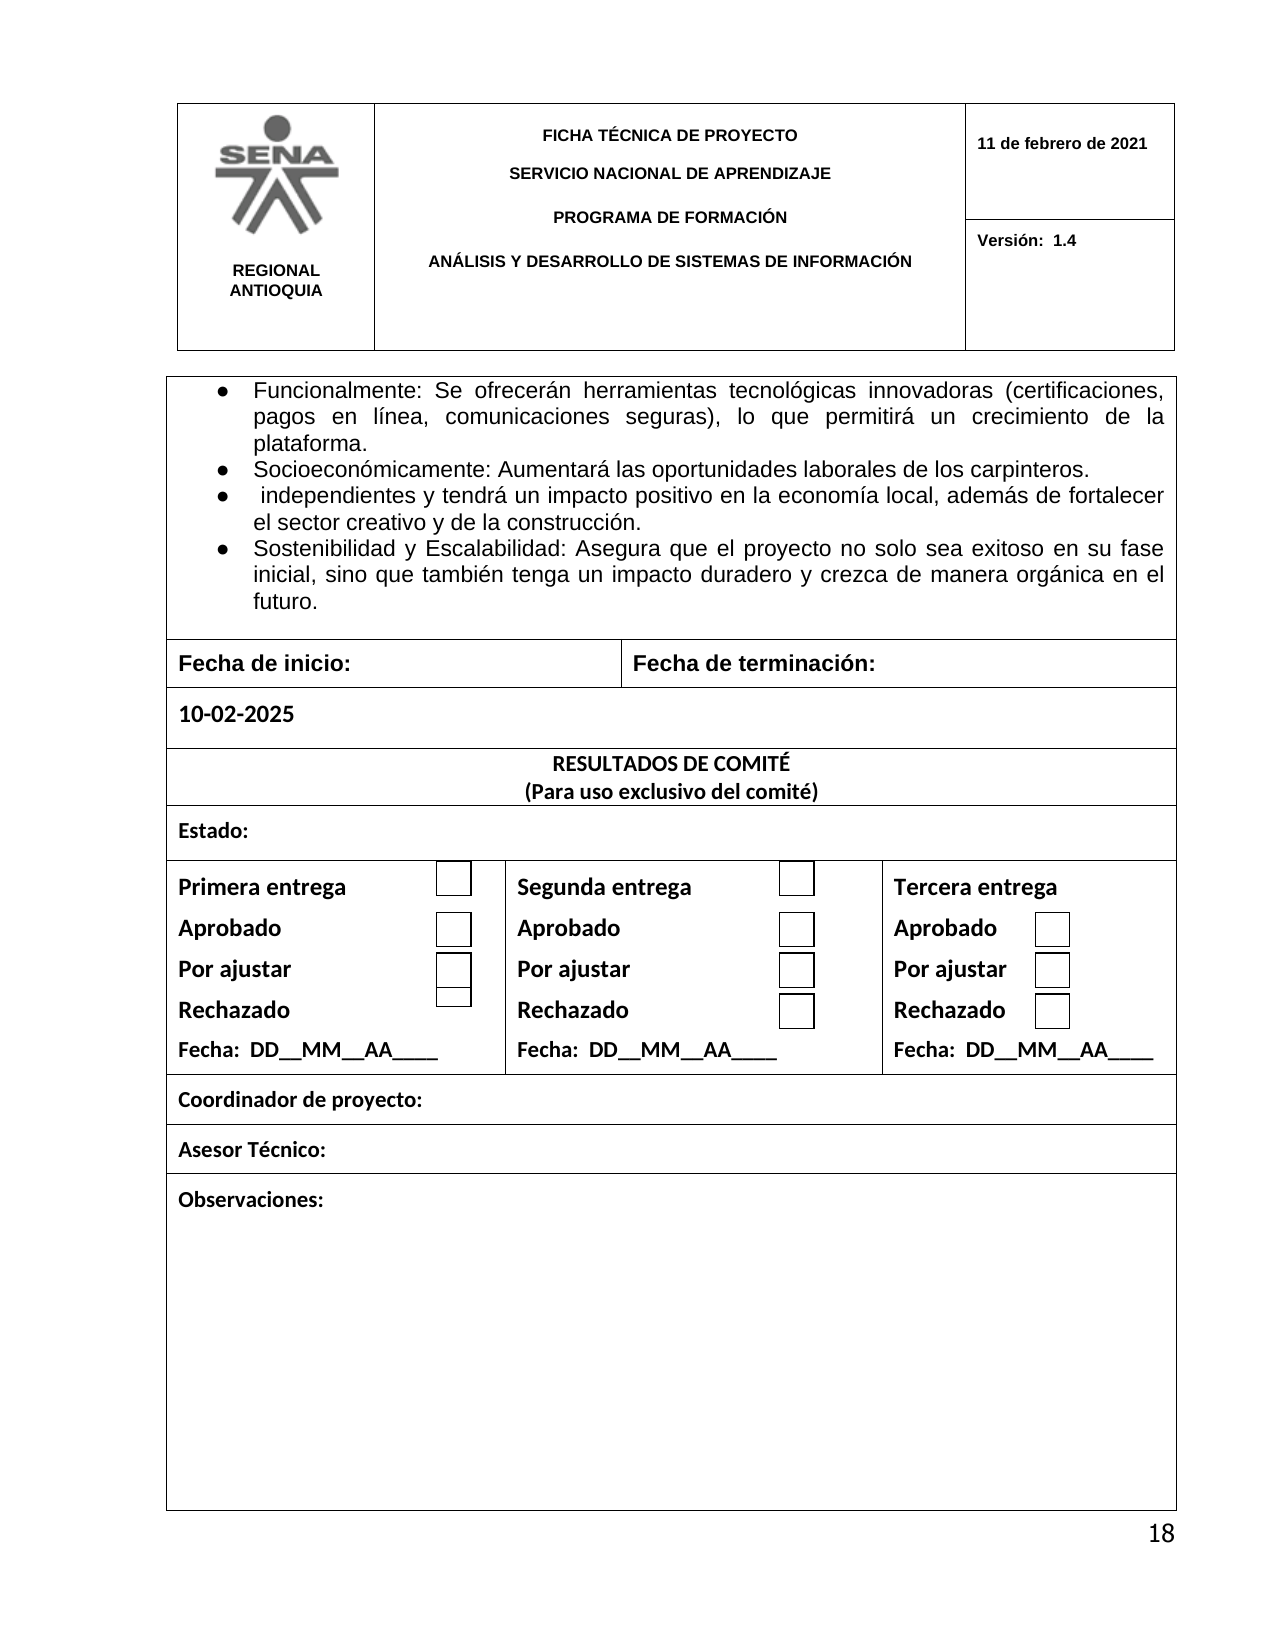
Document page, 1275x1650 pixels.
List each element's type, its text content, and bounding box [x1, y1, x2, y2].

table_cell 10-02-2025 [167, 688, 1176, 748]
table_cell Tercera entrega Aprobado Por ajustar Rechazado Fecha: DD__MM__AA____ [883, 861, 1176, 1073]
table_cell Observaciones: [167, 1174, 1176, 1510]
table_cell RESULTADOS DE COMITÉ (Para uso exclusivo del comité) [167, 749, 1176, 805]
table_cell Coordinador de proyecto: [167, 1075, 1176, 1123]
table_cell Asesor Técnico: [167, 1125, 1176, 1173]
table_cell Estado: [167, 806, 1176, 860]
table_cell Segunda entrega Aprobado Por ajustar Rechazado Fecha: DD__MM__AA____ [506, 861, 882, 1073]
table_cell Fecha de inicio: [167, 640, 621, 687]
picture [213, 114, 339, 237]
table_cell Primera entrega Aprobado Por ajustar Rechazado Fecha: DD__MM__AA____ [167, 861, 505, 1073]
table_cell Fecha de terminación: [622, 640, 1176, 687]
